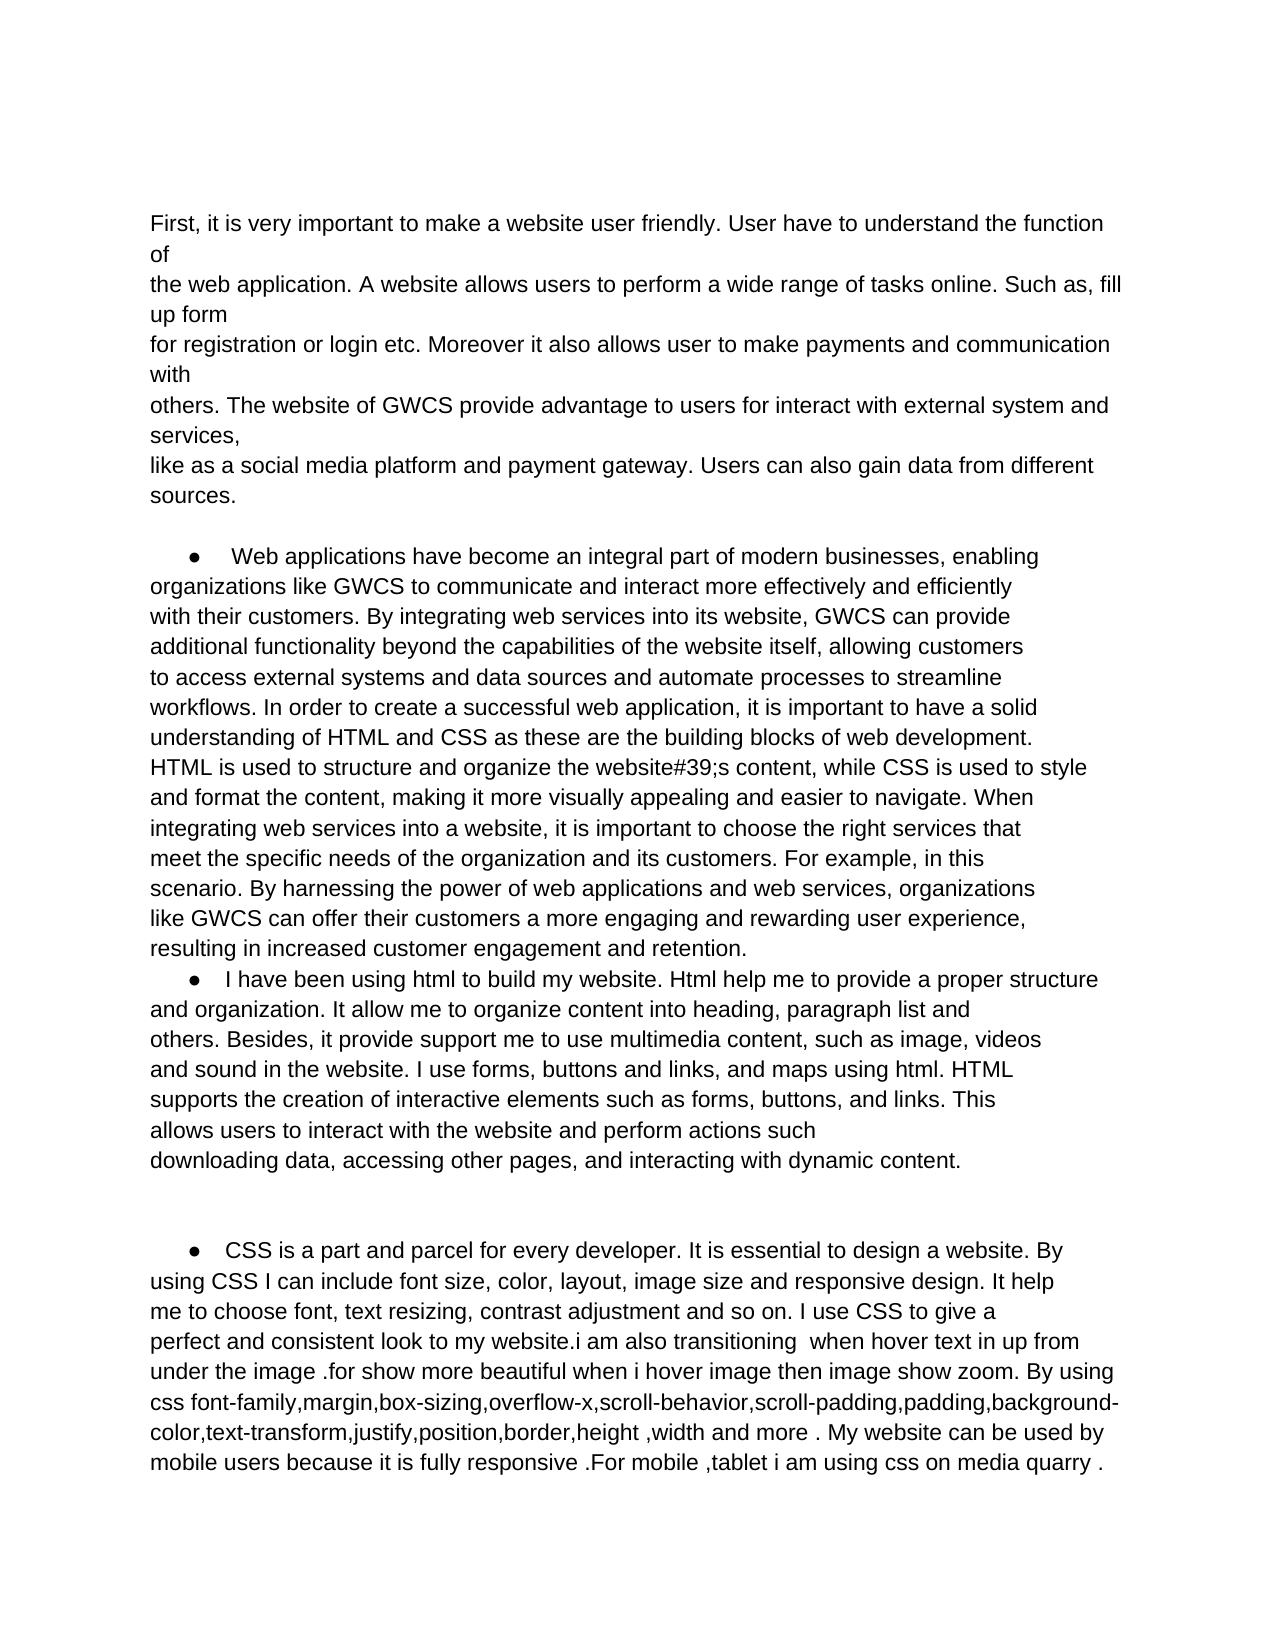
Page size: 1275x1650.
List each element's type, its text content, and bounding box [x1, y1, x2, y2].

text others. Besides, it provide support me to use multimedia content, such as image, videos [150, 1026, 1125, 1052]
text scenario. By harnessing the power of web applications and web services, organizations [150, 875, 1125, 901]
text for registration or login etc. Moreover it also allows user to make payments and communication with [150, 331, 1125, 388]
text others. The website of GWCS provide advantage to users for interact with external system and services, [150, 392, 1125, 448]
list Web applications have become an integral part of modern businesses, enabling [187, 543, 1125, 569]
list I have been using html to build my website. Html help me to provide a proper structure [187, 966, 1125, 992]
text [150, 1328, 1125, 1475]
text and format the content, making it more visually appealing and easier to navigate. When [150, 784, 1125, 811]
text supports the creation of interactive elements such as forms, buttons, and links. This [150, 1086, 1125, 1113]
text with their customers. By integrating web services into its website, GWCS can provide [150, 603, 1125, 629]
text to access external systems and data sources and automate processes to streamline [150, 663, 1125, 690]
text resulting in increased customer engagement and retention. [150, 935, 1125, 962]
text using CSS I can include font size, color, layout, image size and responsive design. It help [150, 1268, 1125, 1294]
text meet the specific needs of the organization and its customers. For example, in this [150, 845, 1125, 871]
text HTML is used to structure and organize the website#39;s content, while CSS is used to style [150, 754, 1125, 781]
text understanding of HTML and CSS as these are the building blocks of web development. [150, 724, 1125, 750]
text and organization. It allow me to organize content into heading, paragraph list and [150, 996, 1125, 1022]
text like as a social media platform and payment gateway. Users can also gain data from different sources. [150, 452, 1125, 509]
text integrating web services into a website, it is important to choose the right services that [150, 814, 1125, 841]
text like GWCS can offer their customers a more engaging and rewarding user experience, [150, 905, 1125, 932]
text allows users to interact with the website and perform actions such [150, 1117, 1125, 1143]
text me to choose font, text resizing, contrast adjustment and so on. I use CSS to give a [150, 1298, 1125, 1324]
text First, it is very important to make a website user friendly. User have to understand the function of [150, 210, 1125, 267]
list CSS is a part and parcel for every developer. It is essential to design a website. By [187, 1237, 1125, 1264]
text the web application. A website allows users to perform a wide range of tasks online. Such as, fill up form [150, 271, 1125, 327]
text additional functionality beyond the capabilities of the website itself, allowing customers [150, 633, 1125, 660]
text downloading data, accessing other pages, and interacting with dynamic content. [150, 1147, 1125, 1173]
text workflows. In order to create a successful web application, it is important to have a solid [150, 694, 1125, 720]
text organizations like GWCS to communicate and interact more effectively and efficiently [150, 573, 1125, 599]
text and sound in the website. I use forms, buttons and links, and maps using html. HTML [150, 1056, 1125, 1083]
